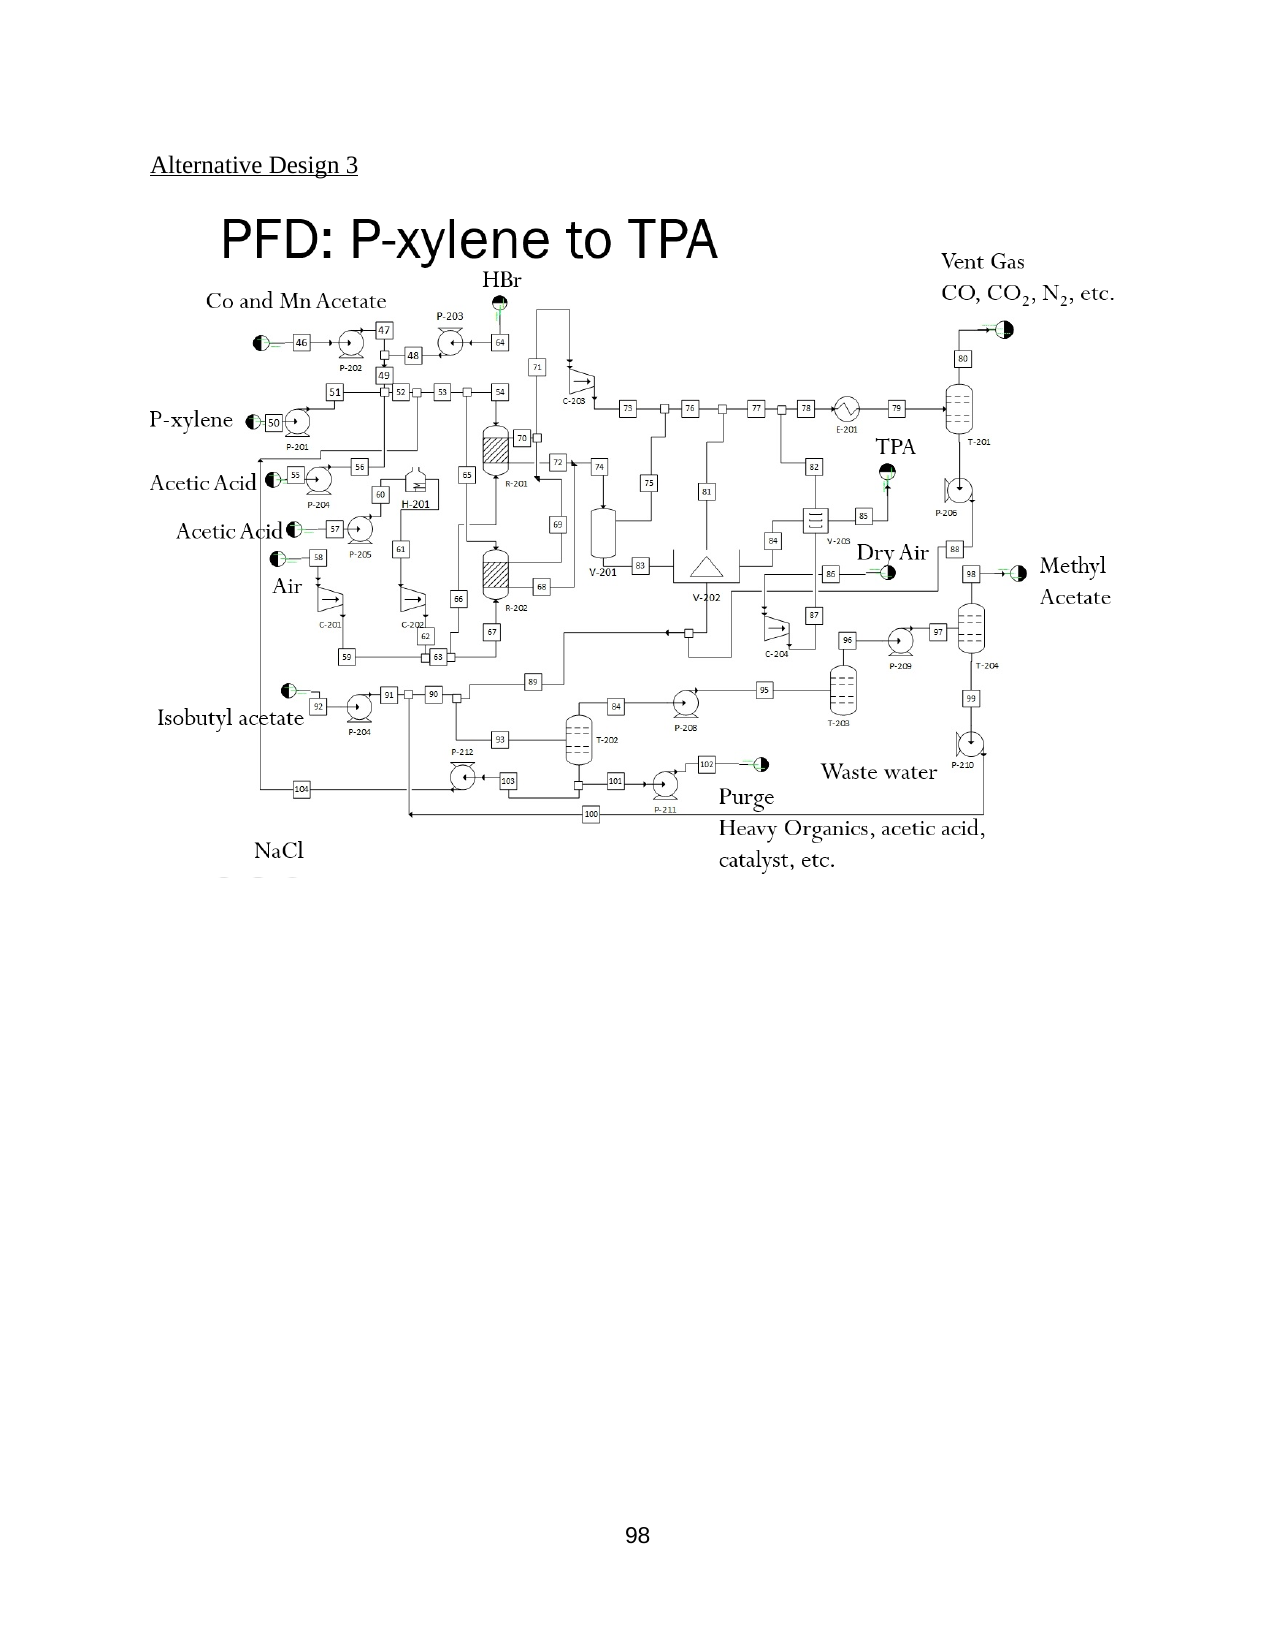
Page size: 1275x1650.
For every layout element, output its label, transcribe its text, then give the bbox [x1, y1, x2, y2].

picture [150, 183, 1124, 878]
text Alternative Design 3 [150, 150, 1125, 179]
